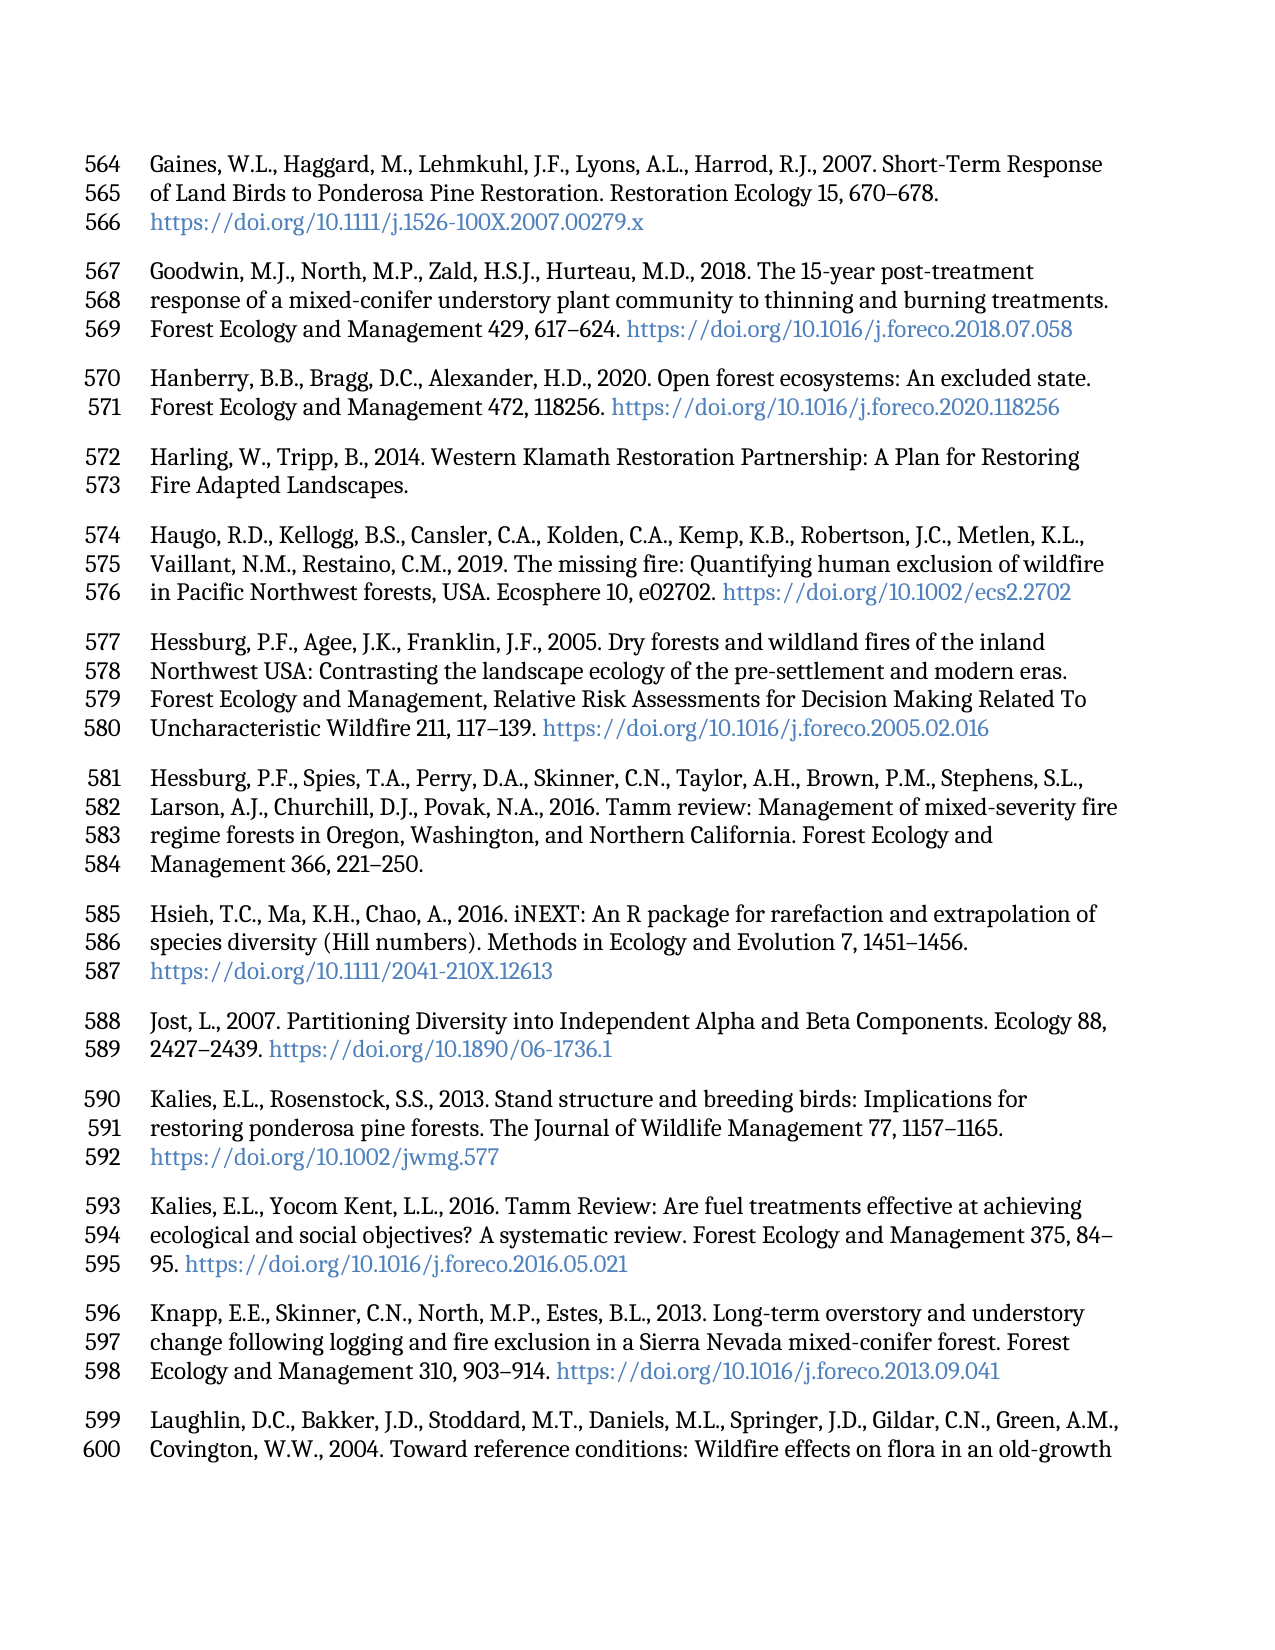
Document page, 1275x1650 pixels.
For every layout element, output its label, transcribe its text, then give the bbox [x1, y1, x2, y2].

text Hessburg, P.F., Spies, T.A., Perry, D.A., Skinner, C.N., Taylor, A.H., Brown, P.M., Stephens, S.L., Larson, A.J., Churchill, D.J., Povak, N.A., 2016. Tamm review: Management of mixed-severity fire regime forests in Oregon, Washington, and Northern California. Forest Ecology and Management 366, 221–250. [150, 764, 1125, 879]
text Harling, W., Tripp, B., 2014. Western Klamath Restoration Partnership: A Plan for Restoring Fire Adapted Landscapes. [150, 442, 1125, 500]
text Haugo, R.D., Kellogg, B.S., Cansler, C.A., Kolden, C.A., Kemp, K.B., Robertson, J.C., Metlen, K.L., Vaillant, N.M., Restaino, C.M., 2019. The missing fire: Quantifying human exclusion of wildfire in Pacific Northwest forests, USA. Ecosphere 10, e02702. https://doi.org/10.1002/ecs2.2702 [150, 521, 1125, 607]
text Kalies, E.L., Yocom Kent, L.L., 2016. Tamm Review: Are fuel treatments effective at achieving ecological and social objectives? A systematic review. Forest Ecology and Management 375, 84–95. https://doi.org/10.1016/j.foreco.2016.05.021 [150, 1192, 1125, 1278]
text Hsieh, T.C., Ma, K.H., Chao, A., 2016. iNEXT: An R package for rarefaction and extrapolation of species diversity (Hill numbers). Methods in Ecology and Evolution 7, 1451–1456. https://doi.org/10.1111/2041-210X.12613 [150, 899, 1125, 986]
text Jost, L., 2007. Partitioning Diversity into Independent Alpha and Beta Components. Ecology 88, 2427–2439. https://doi.org/10.1890/06-1736.1 [150, 1007, 1125, 1064]
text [150, 1406, 1125, 1464]
text Kalies, E.L., Rosenstock, S.S., 2013. Stand structure and breeding birds: Implications for restoring ponderosa pine forests. The Journal of Wildlife Management 77, 1157–1165. https://doi.org/10.1002/jwmg.577 [150, 1085, 1125, 1171]
text Goodwin, M.J., North, M.P., Zald, H.S.J., Hurteau, M.D., 2018. The 15-year post-treatment response of a mixed-conifer understory plant community to thinning and burning treatments. Forest Ecology and Management 429, 617–624. https://doi.org/10.1016/j.foreco.2018.07.058 [150, 257, 1125, 343]
text Hanberry, B.B., Bragg, D.C., Alexander, H.D., 2020. Open forest ecosystems: An excluded state. Forest Ecology and Management 472, 118256. https://doi.org/10.1016/j.foreco.2020.118256 [150, 364, 1125, 422]
text Hessburg, P.F., Agee, J.K., Franklin, J.F., 2005. Dry forests and wildland fires of the inland Northwest USA: Contrasting the landscape ecology of the pre-settlement and modern eras. Forest Ecology and Management, Relative Risk Assessments for Decision Making Related To Uncharacteristic Wildfire 211, 117–139. https://doi.org/10.1016/j.foreco.2005.02.016 [150, 628, 1125, 743]
text Knapp, E.E., Skinner, C.N., North, M.P., Estes, B.L., 2013. Long-term overstory and understory change following logging and fire exclusion in a Sierra Nevada mixed-conifer forest. Forest Ecology and Management 310, 903–914. https://doi.org/10.1016/j.foreco.2013.09.041 [150, 1299, 1125, 1385]
text Gaines, W.L., Haggard, M., Lehmkuhl, J.F., Lyons, A.L., Harrod, R.J., 2007. Short-Term Response of Land Birds to Ponderosa Pine Restoration. Restoration Ecology 15, 670–678. https://doi.org/10.1111/j.1526-100X.2007.00279.x [150, 150, 1125, 236]
